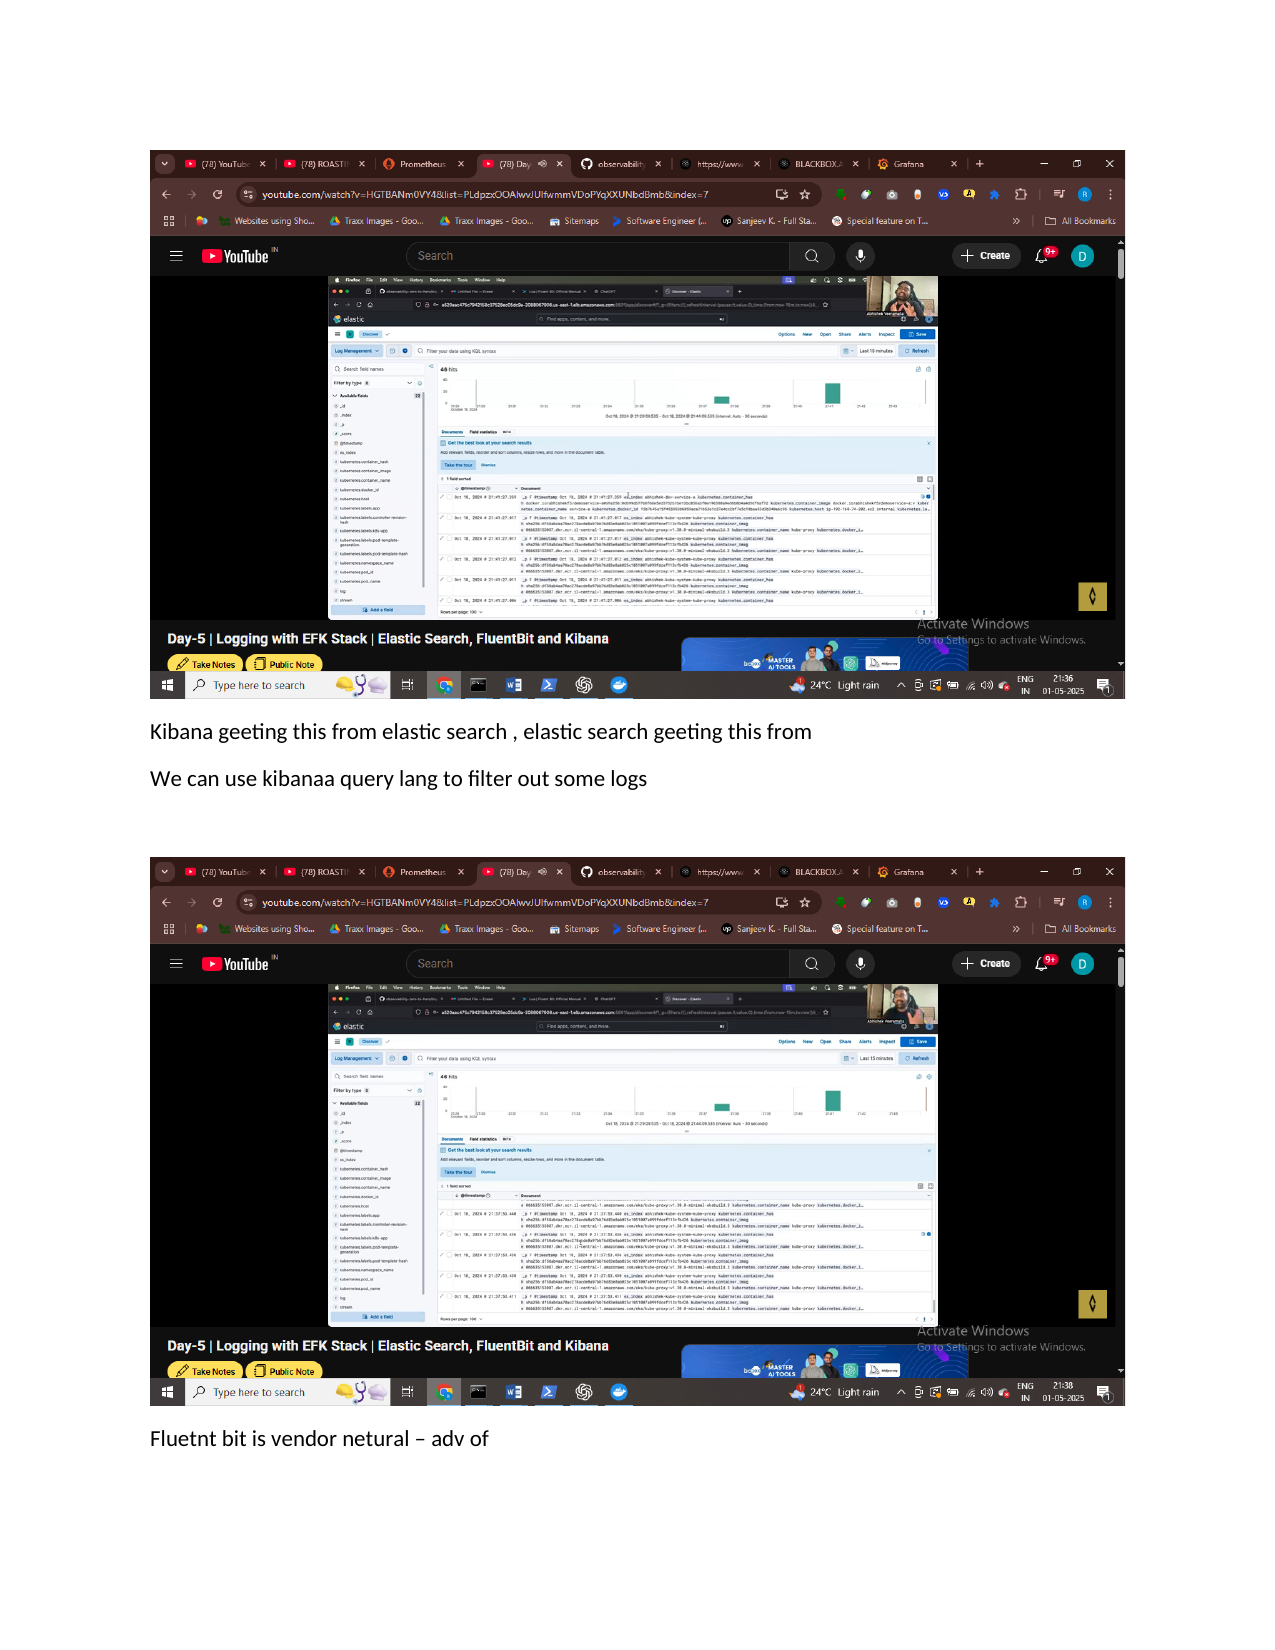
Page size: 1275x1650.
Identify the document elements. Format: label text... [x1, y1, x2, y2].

text Kibana geeting this from elastic search , elastic search geeting this from [150, 717, 1125, 745]
picture [150, 857, 1125, 1406]
text We can use kibanaa query lang to filter out some logs [150, 764, 1125, 792]
text Fluetnt bit is vendor netural – adv of [150, 1424, 1125, 1453]
picture [150, 150, 1125, 699]
